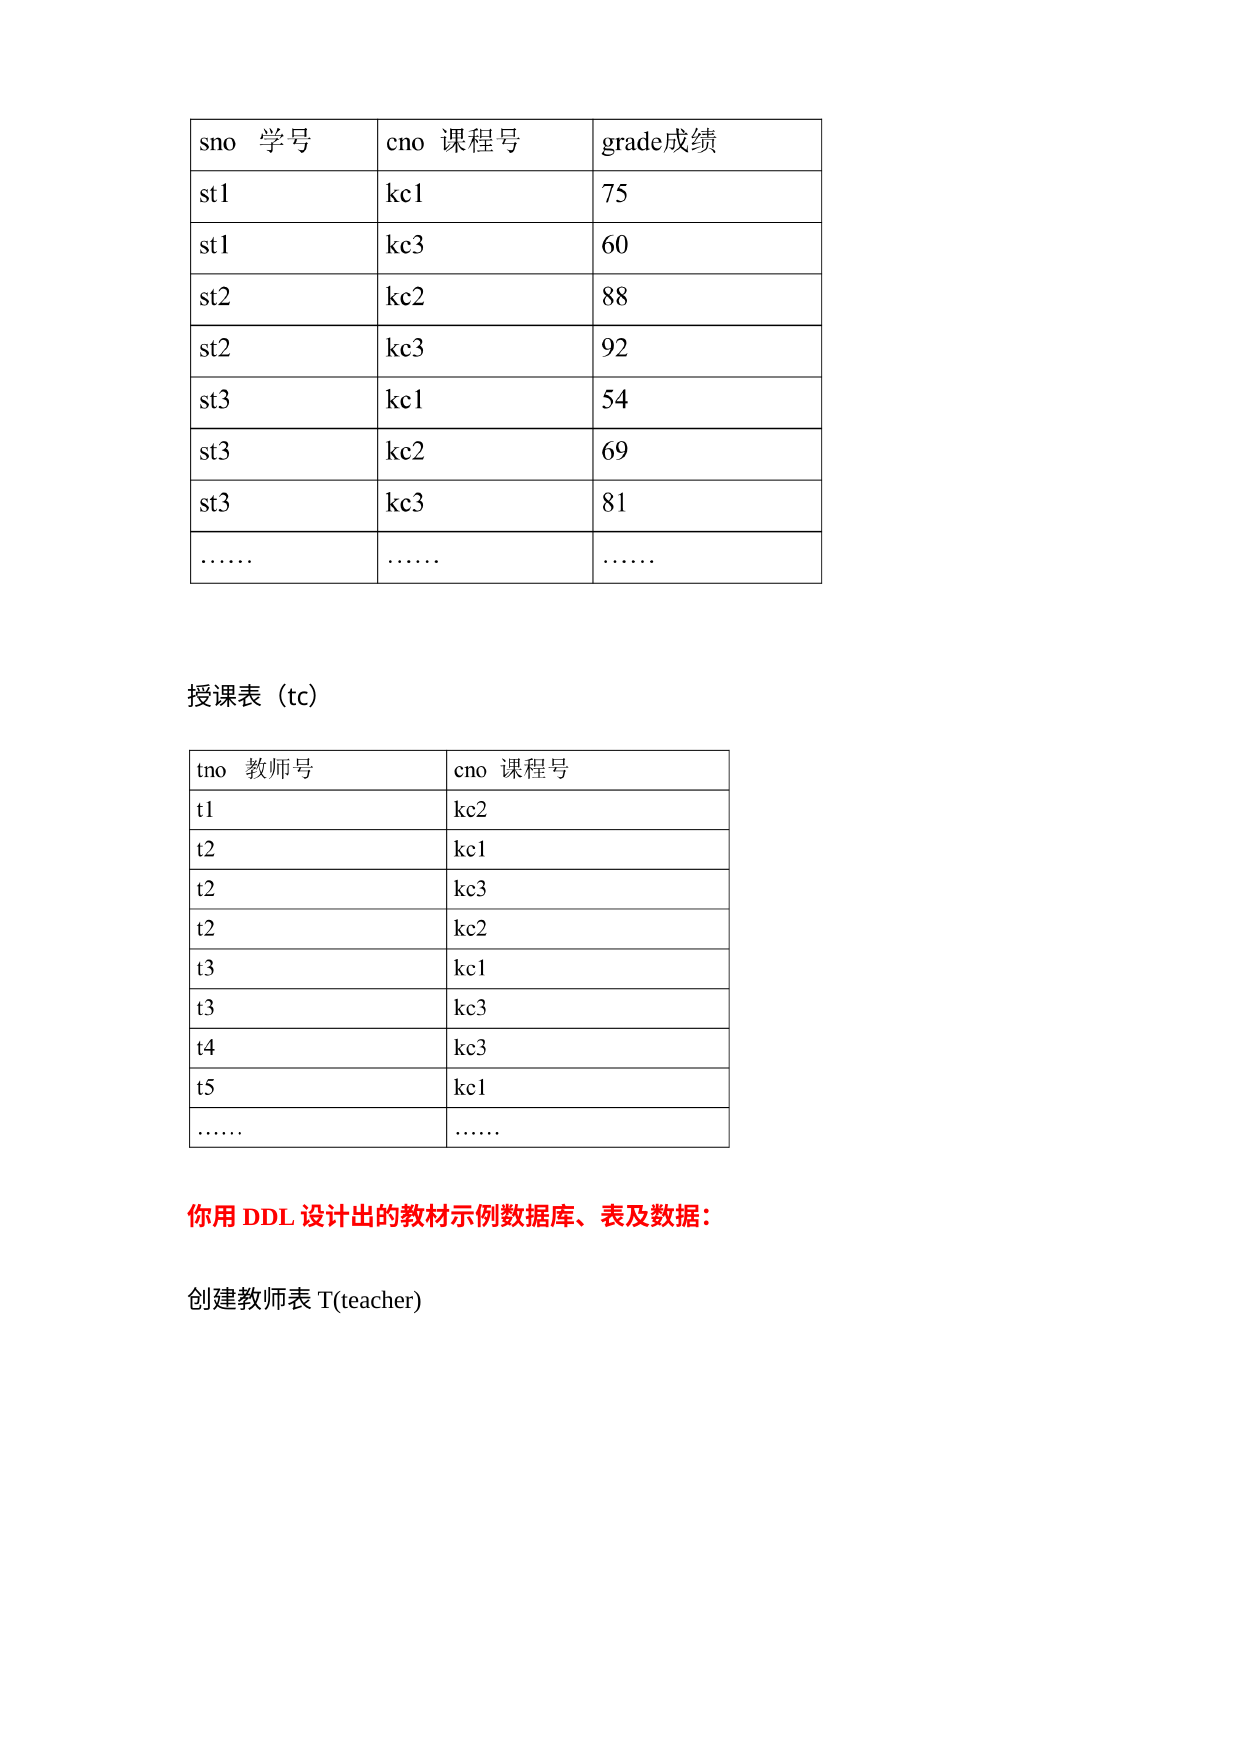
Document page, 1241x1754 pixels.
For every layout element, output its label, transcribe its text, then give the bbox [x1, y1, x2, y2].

picture [187, 113, 823, 586]
text 创建教师表T(teacher) [187, 1265, 1053, 1330]
text 你用DDL设计出的教材示例数据库、表及数据： [187, 1182, 1053, 1247]
picture [187, 745, 730, 1154]
text 授课表（tc） [187, 662, 1053, 727]
